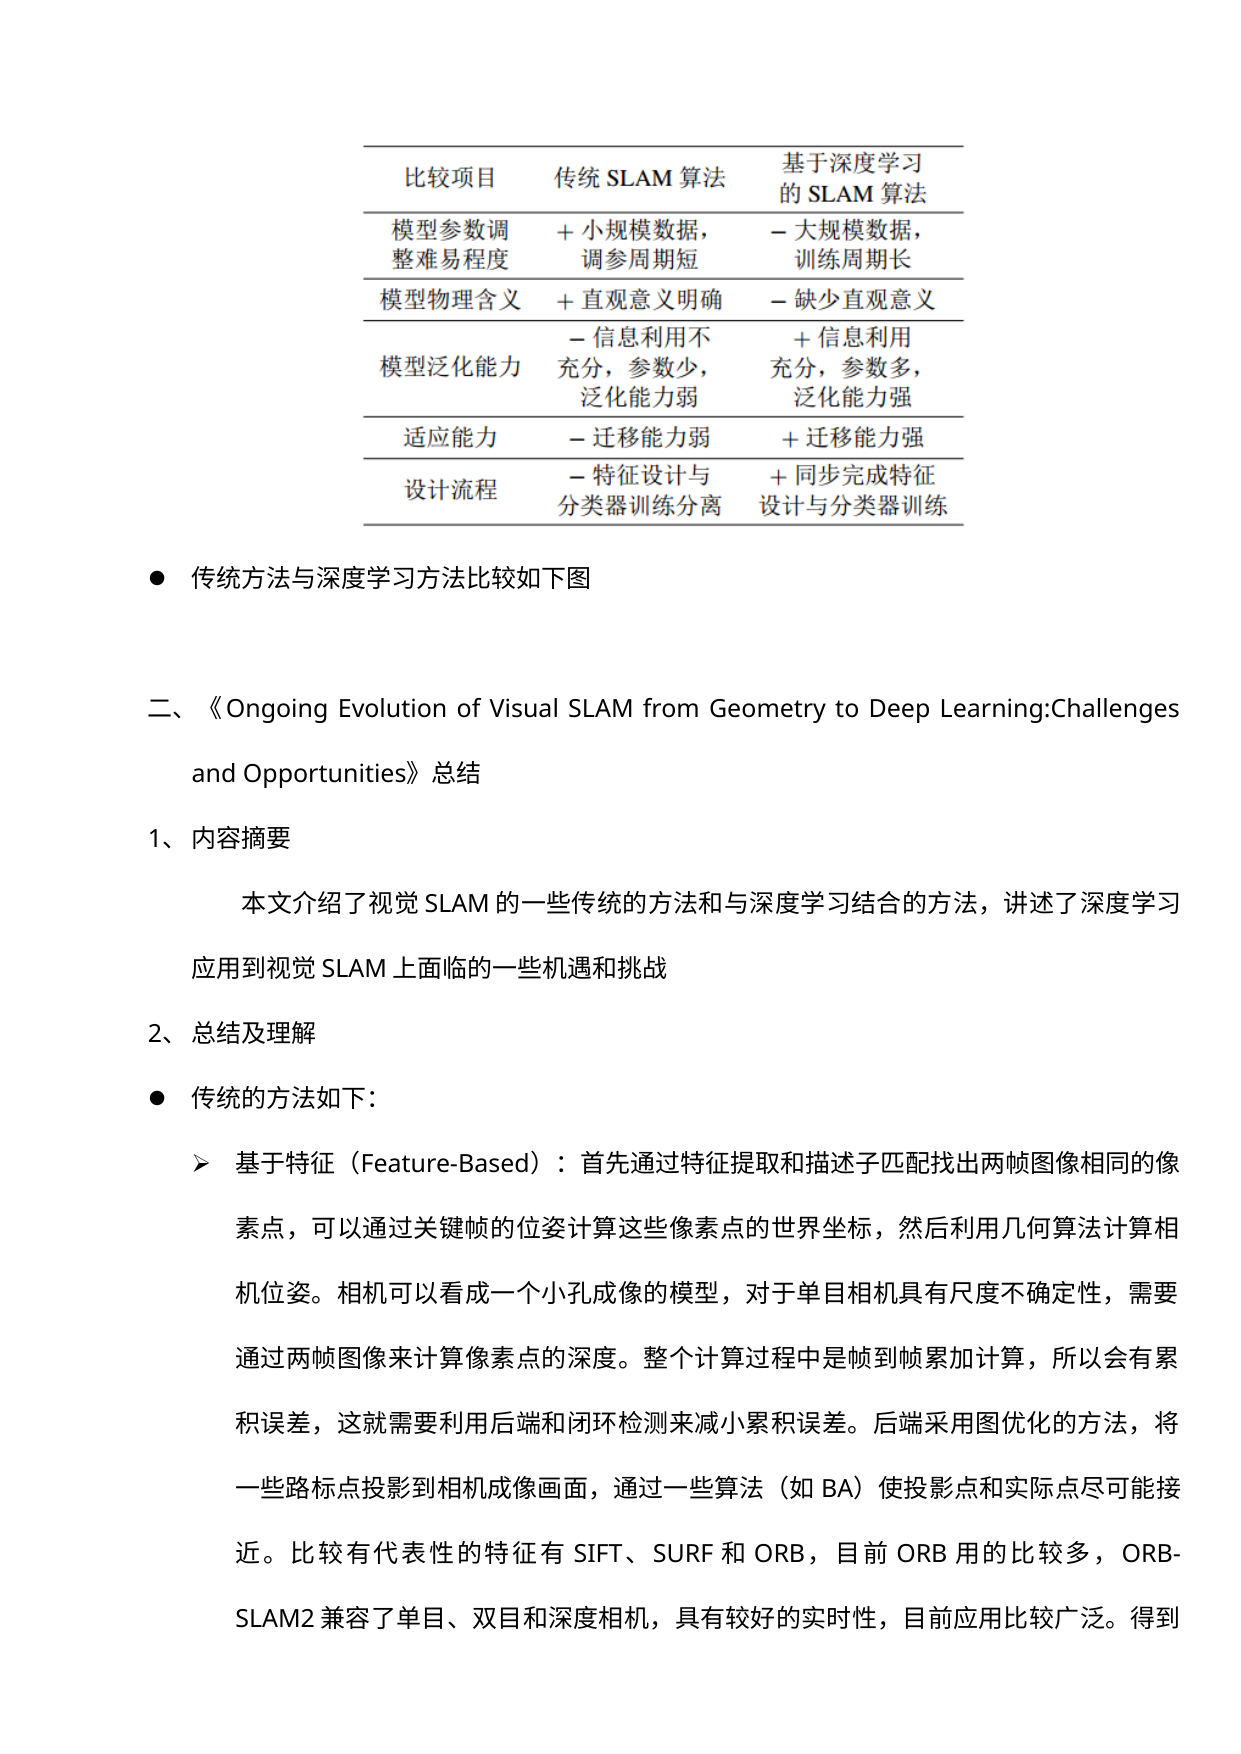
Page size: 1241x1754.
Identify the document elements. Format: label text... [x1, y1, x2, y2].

picture [360, 136, 978, 531]
list 传统的方法如下： [148, 1064, 1181, 1129]
list 本文介绍了视觉SLAM的一些传统的方法和与深度学习结合的方法，讲述了深度学习应用到视觉SLAM上面临的一些机遇和挑战 [191, 869, 1181, 999]
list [191, 1129, 1181, 1649]
list 内容摘要 [148, 804, 1181, 869]
list 总结及理解 [148, 999, 1181, 1064]
list 《Ongoing Evolution of Visual SLAM from Geometry to Deep Learning:Challenges and Opportunities》总结 [148, 674, 1181, 804]
